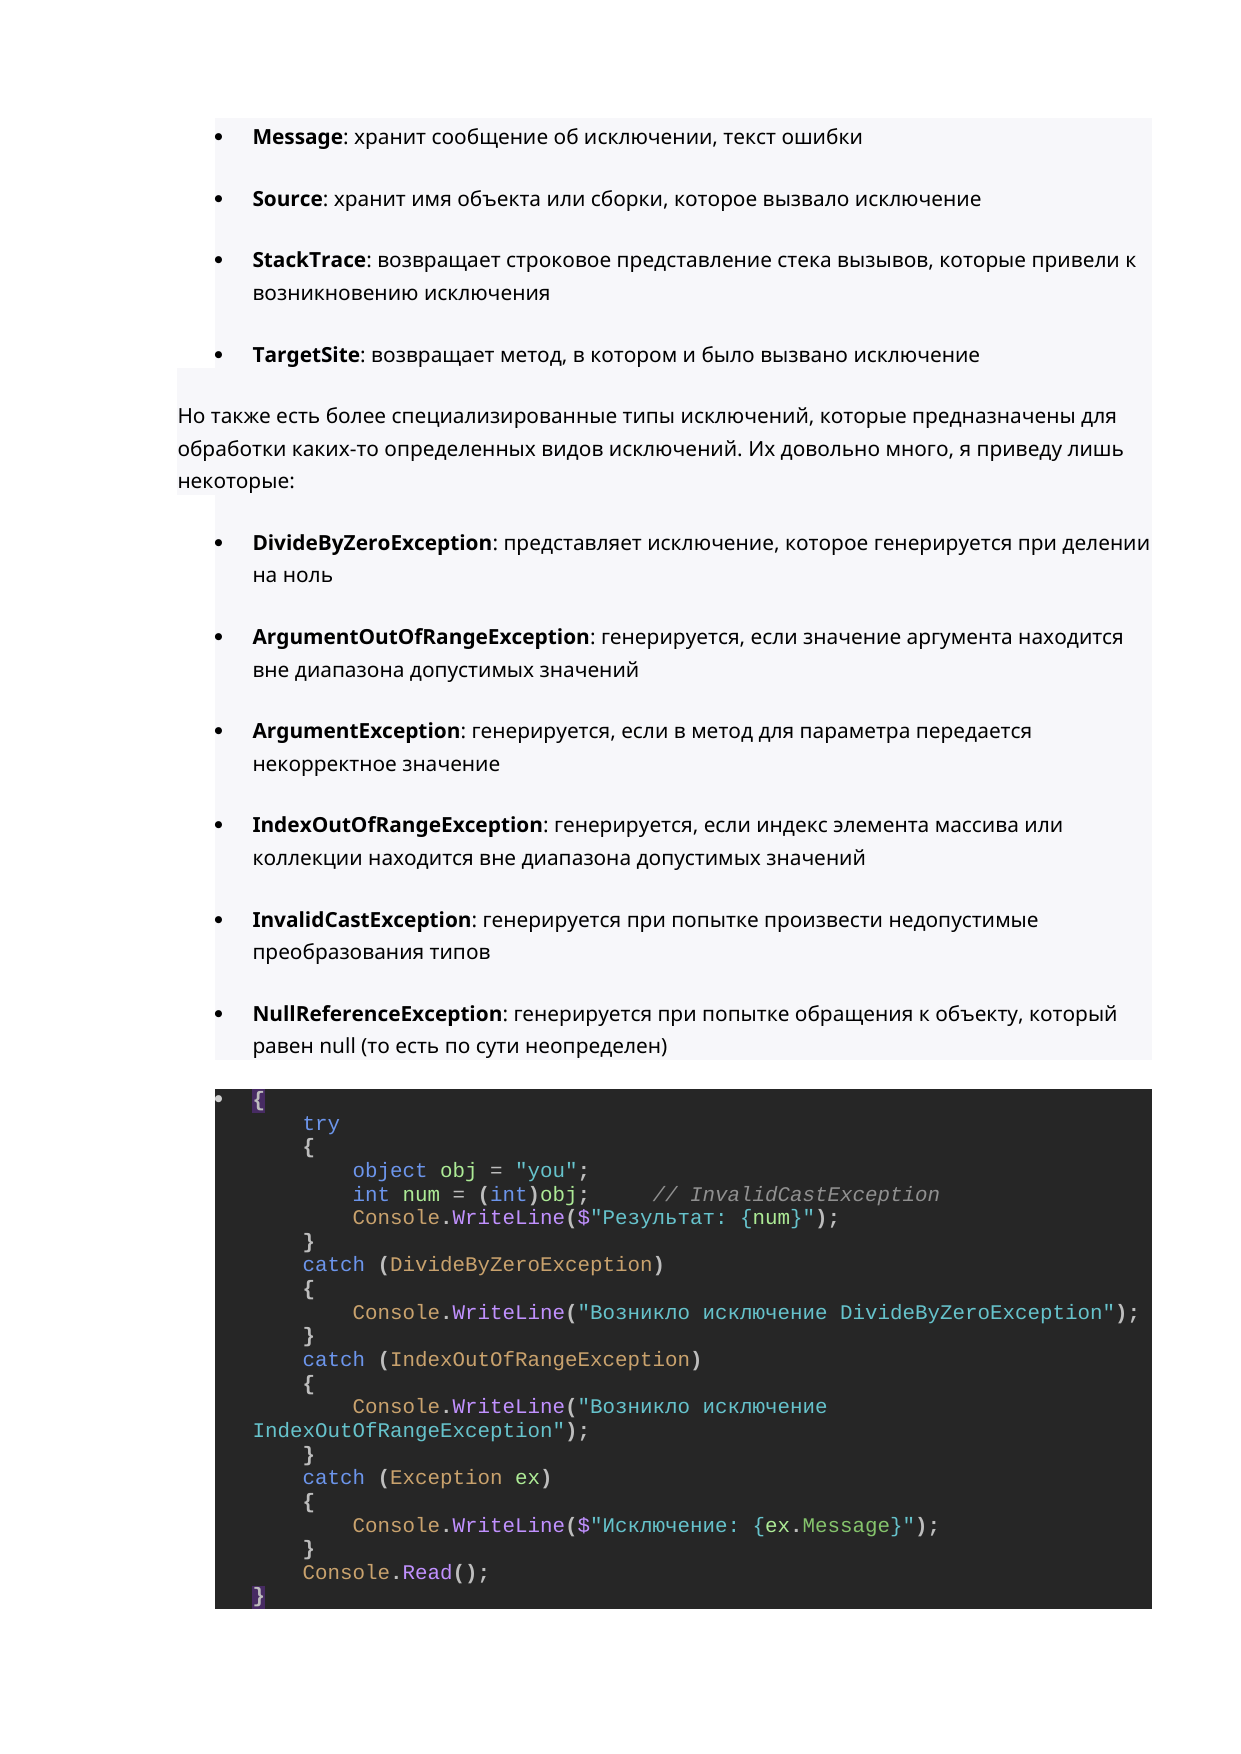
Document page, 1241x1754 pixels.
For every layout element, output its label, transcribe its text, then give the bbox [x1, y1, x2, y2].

list Source: хранит имя объекта или сборки, которое вызвало исключение [215, 180, 1152, 212]
list TargetSite: возвращает метод, в котором и было вызвано исключение [215, 336, 1152, 368]
list StackTrace: возвращает строковое представление стека вызывов, которые привели к возникновению исключения [215, 241, 1152, 306]
text Но также есть более специализированные типы исключений, которые предназначены для обработки каких-то определенных видов исключений. Их довольно много, я приведу лишь некоторые: [177, 397, 1152, 495]
list NullReferenceException: генерируется при попытке обращения к объекту, который равен null (то есть по сути неопределен) [215, 995, 1152, 1060]
list { try { object obj = "you"; int num = (int)obj; // InvalidCastException Console.WriteLine($"Результат: {num}"); } catch (DivideByZeroException) { Console.WriteLine("Возникло исключение DivideByZeroException"); } catch (IndexOutOfRangeException) { Console.WriteLine("Возникло исключение IndexOutOfRangeException"); } catch (Exception ex) { Console.WriteLine($"Исключение: {ex.Message}"); } Console.Read(); } [215, 1089, 1152, 1609]
list InvalidCastException: генерируется при попытке произвести недопустимые преобразования типов [215, 901, 1152, 966]
list IndexOutOfRangeException: генерируется, если индекс элемента массива или коллекции находится вне диапазона допустимых значений [215, 806, 1152, 871]
list DivideByZeroException: представляет исключение, которое генерируется при делении на ноль [215, 524, 1152, 589]
list ArgumentOutOfRangeException: генерируется, если значение аргумента находится вне диапазона допустимых значений [215, 618, 1152, 683]
list Message: хранит сообщение об исключении, текст ошибки [215, 118, 1152, 151]
list ArgumentException: генерируется, если в метод для параметра передается некорректное значение [215, 712, 1152, 777]
